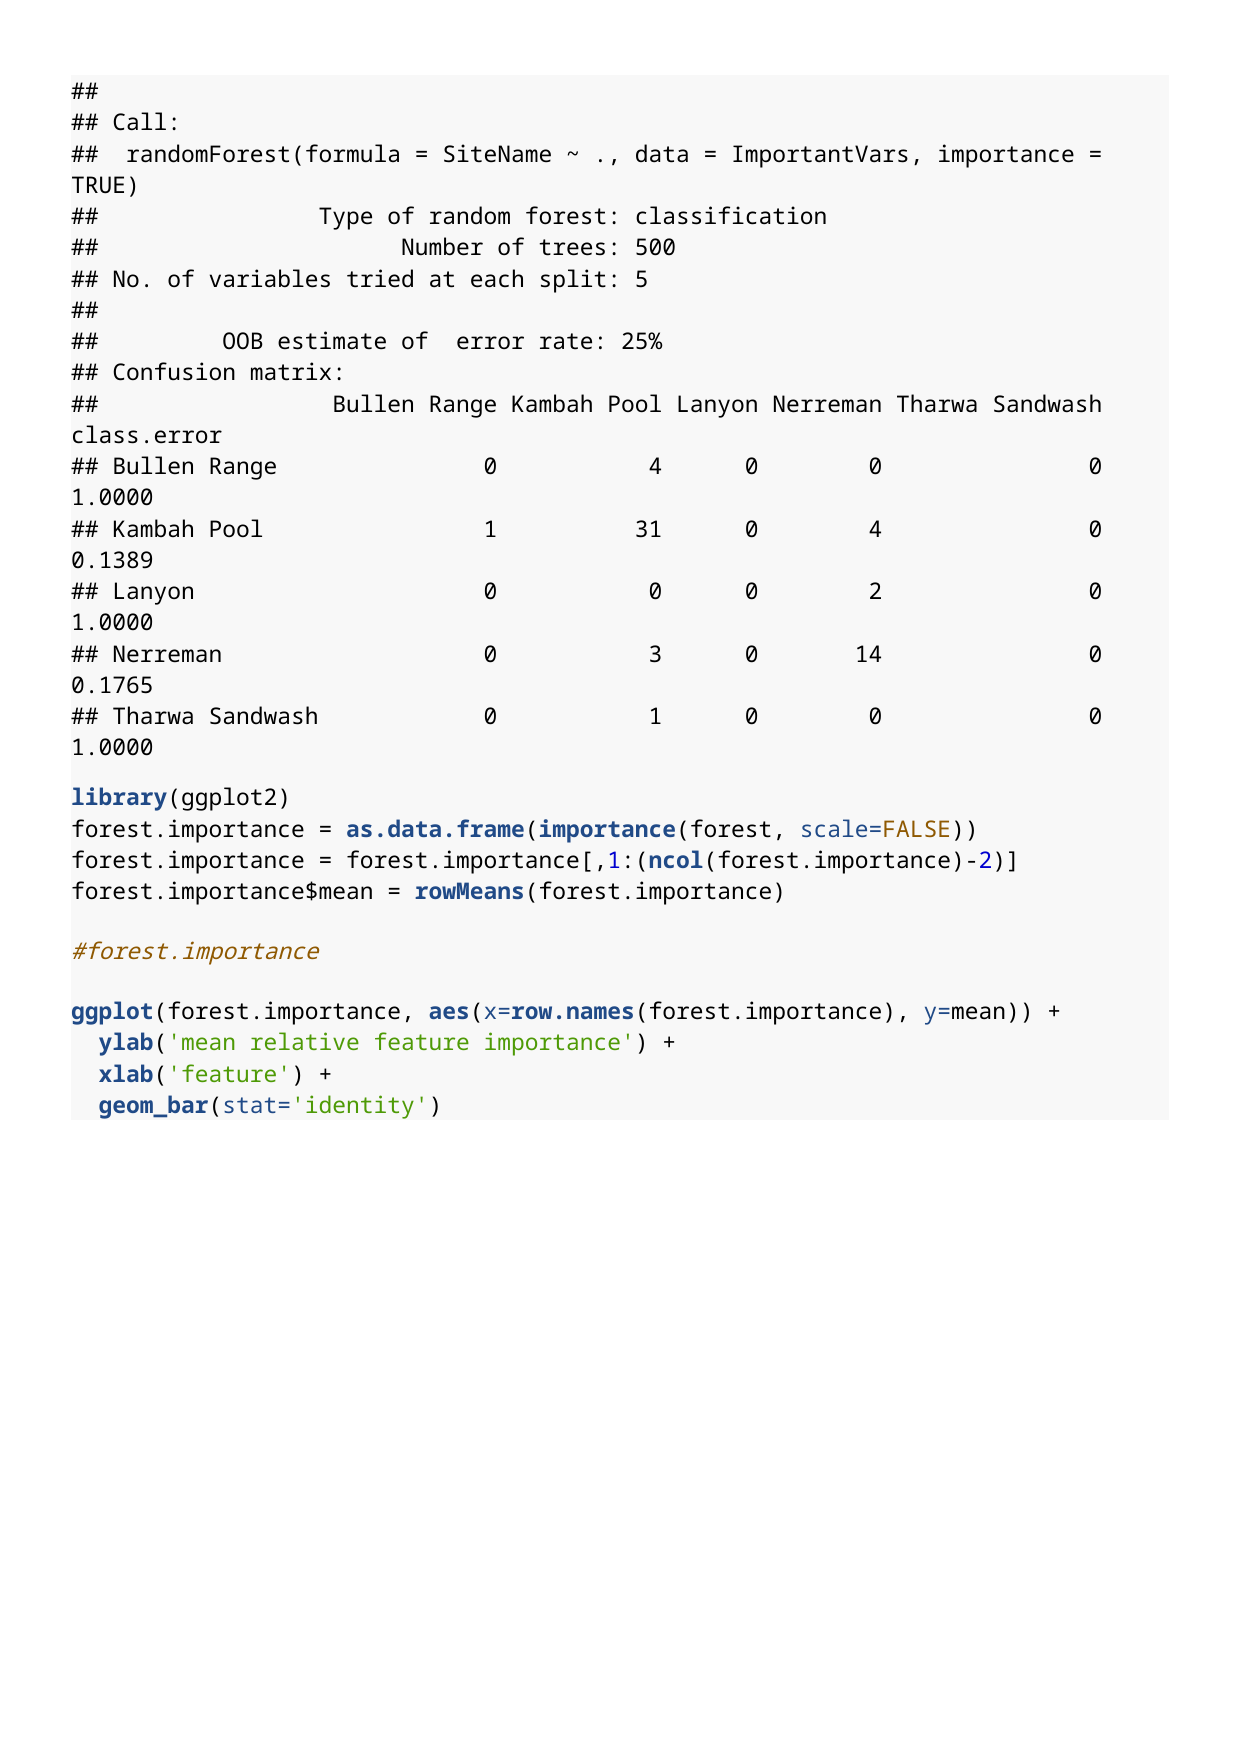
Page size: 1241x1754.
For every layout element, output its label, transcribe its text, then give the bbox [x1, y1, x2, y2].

text ## ## Call: ## randomForest(formula = SiteName ~ ., data = ImportantVars, importance = TRUE) ## Type of random forest: classification ## Number of trees: 500 ## No. of variables tried at each split: 5 ## ## OOB estimate of error rate: 25% ## Confusion matrix: ## Bullen Range Kambah Pool Lanyon Nerreman Tharwa Sandwash class.error ## Bullen Range 0 4 0 0 0 1.0000 ## Kambah Pool 1 31 0 4 0 0.1389 ## Lanyon 0 0 0 2 0 1.0000 ## Nerreman 0 3 0 14 0 0.1765 ## Tharwa Sandwash 0 1 0 0 0 1.0000 [71, 75, 1169, 762]
text library(ggplot2) forest.importance = as.data.frame(importance(forest, scale=FALSE)) forest.importance = forest.importance[,1:(ncol(forest.importance)-2)] forest.importance$mean = rowMeans(forest.importance) #forest.importance ggplot(forest.importance, aes(x=row.names(forest.importance), y=mean)) + ylab('mean relative feature importance') + xlab('feature') + geom_bar(stat='identity') [71, 781, 1169, 1120]
